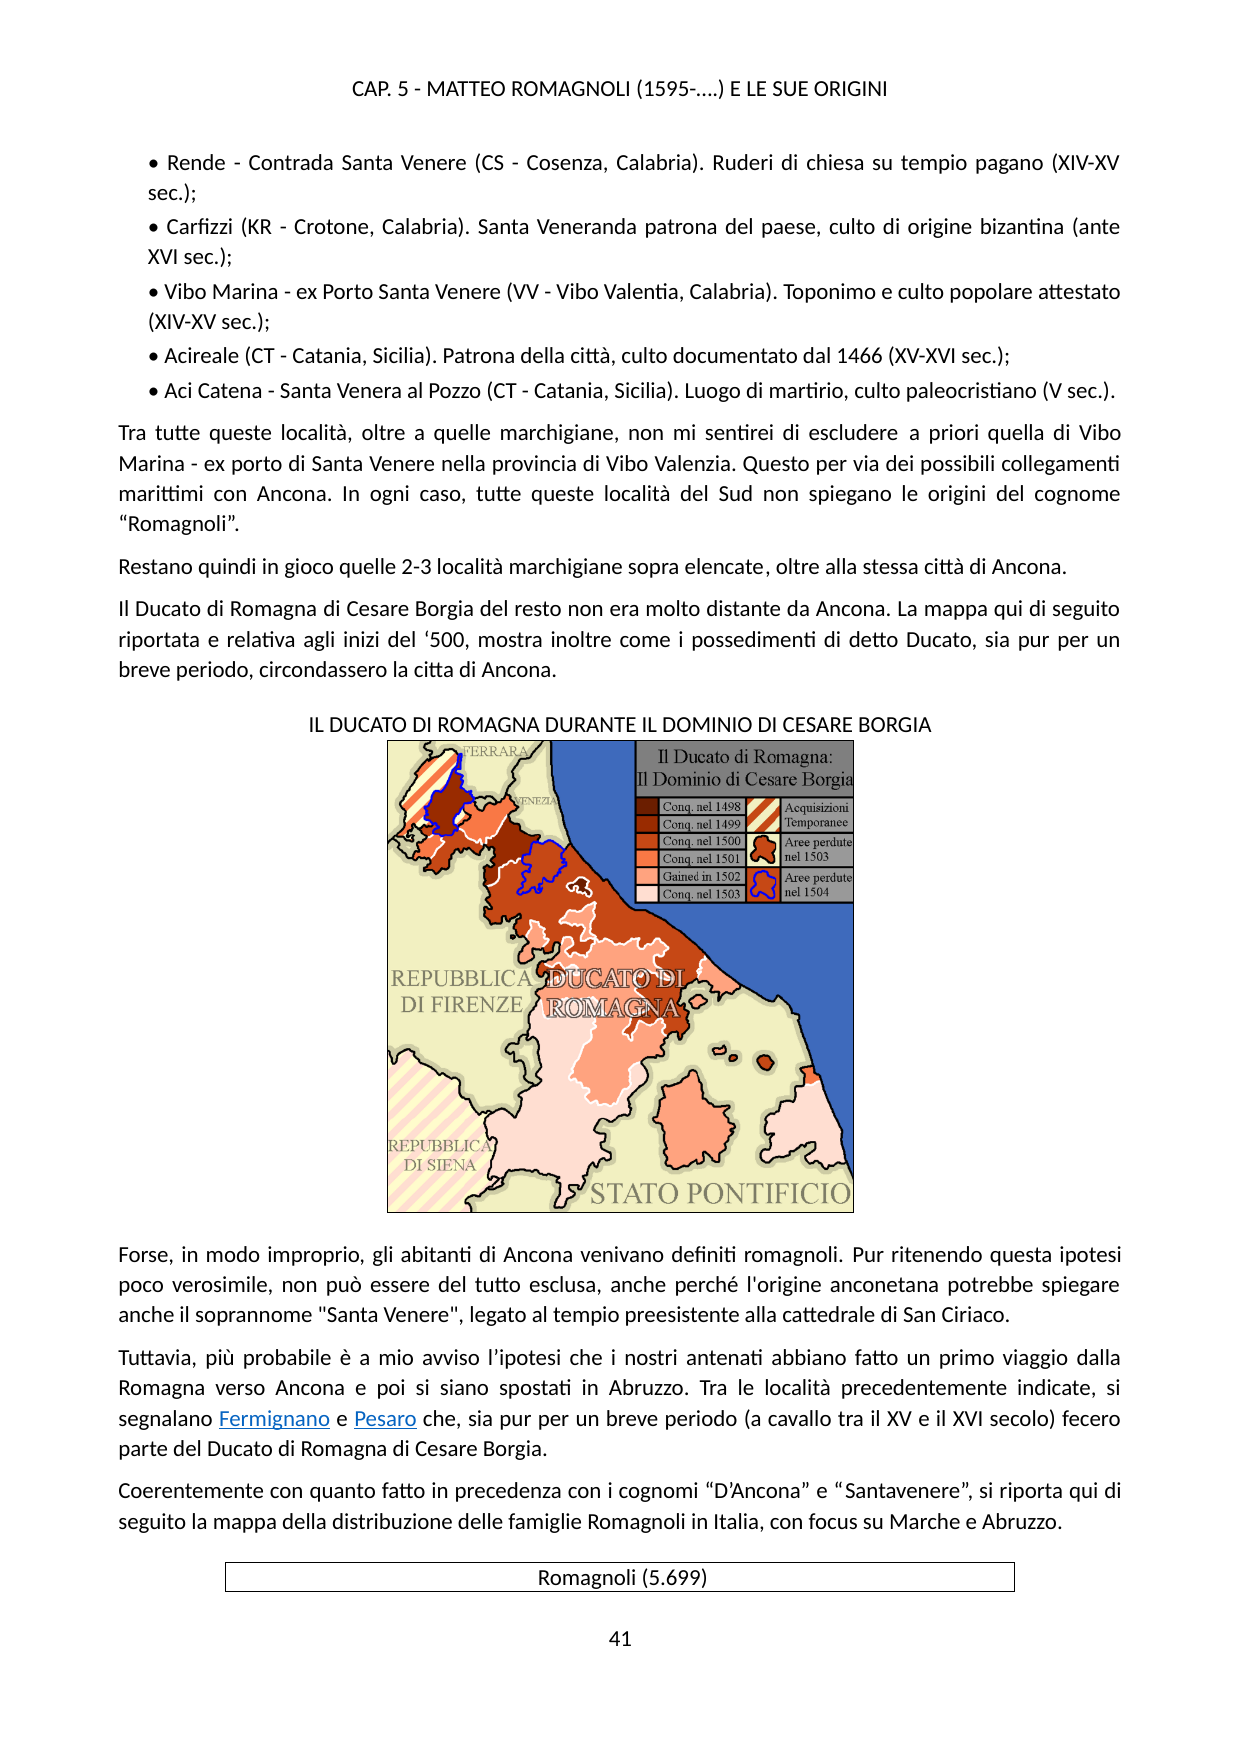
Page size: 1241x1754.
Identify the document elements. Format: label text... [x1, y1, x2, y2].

table_header Romagnoli (5.699) [226, 1563, 1014, 1591]
text Tra tutte queste località, oltre a quelle marchigiane, non mi sentirei di escludere a priori quella di Vibo Marina - ex porto di Santa Venere nella provincia di Vibo Valenzia. Questo per via dei possibili collegamenti marittimi con Ancona. In ogni caso, tutte queste località del Sud non spiegano le origini del cognome “Romagnoli”. [118, 418, 1122, 537]
text Restano quindi in gioco quelle 2-3 località marchigiane sopra elencate, oltre alla stessa città di Ancona. [118, 552, 1122, 580]
text • Rende - Contrada Santa Venere (CS - Cosenza, Calabria). Ruderi di chiesa su tempio pagano (XIV-XV sec.); [148, 148, 1122, 206]
text • Acireale (CT - Catania, Sicilia). Patrona della città, culto documentato dal 1466 (XV-XVI sec.); [148, 341, 1122, 369]
text • Aci Catena - Santa Venera al Pozzo (CT - Catania, Sicilia). Luogo di martirio, culto paleocristiano (V sec.). [148, 376, 1122, 404]
text • Carfizzi (KR - Crotone, Calabria). Santa Veneranda patrona del paese, culto di origine bizantina (ante XVI sec.); [148, 212, 1122, 270]
text Forse, in modo improprio, gli abitanti di Ancona venivano definiti romagnoli. Pur ritenendo questa ipotesi poco verosimile, non può essere del tutto esclusa, anche perché l'origine anconetana potrebbe spiegare anche il soprannome "Santa Venere", legato al tempio preesistente alla cattedrale di San Ciriaco. [118, 1240, 1122, 1328]
picture [388, 741, 853, 1212]
text Il Ducato di Romagna di Cesare Borgia del resto non era molto distante da Ancona. La mappa qui di seguito riportata e relativa agli inizi del ‘500, mostra inoltre come i possedimenti di detto Ducato, sia pur per un breve periodo, circondassero la citta di Ancona. [118, 594, 1122, 683]
text Tuttavia, più probabile è a mio avviso l’ipotesi che i nostri antenati abbiano fatto un primo viaggio dalla Romagna verso Ancona e poi si siano spostati in Abruzzo. Tra le località precedentemente indicate, si segnalano Fermignano e Pesaro che, sia pur per un breve periodo (a cavallo tra il XV e il XVI secolo) fecero parte del Ducato di Romagna di Cesare Borgia. [118, 1343, 1122, 1462]
text Coerentemente con quanto fatto in precedenza con i cognomi “D’Ancona” e “Santavenere”, si riporta qui di seguito la mappa della distribuzione delle famiglie Romagnoli in Italia, con focus su Marche e Abruzzo. [118, 1477, 1122, 1535]
text IL DUCATO DI ROMAGNA DURANTE IL DOMINIO DI CESARE BORGIA [118, 710, 1122, 738]
text • Vibo Marina - ex Porto Santa Venere (VV - Vibo Valentia, Calabria). Toponimo e culto popolare attestato (XIV-XV sec.); [148, 277, 1122, 335]
